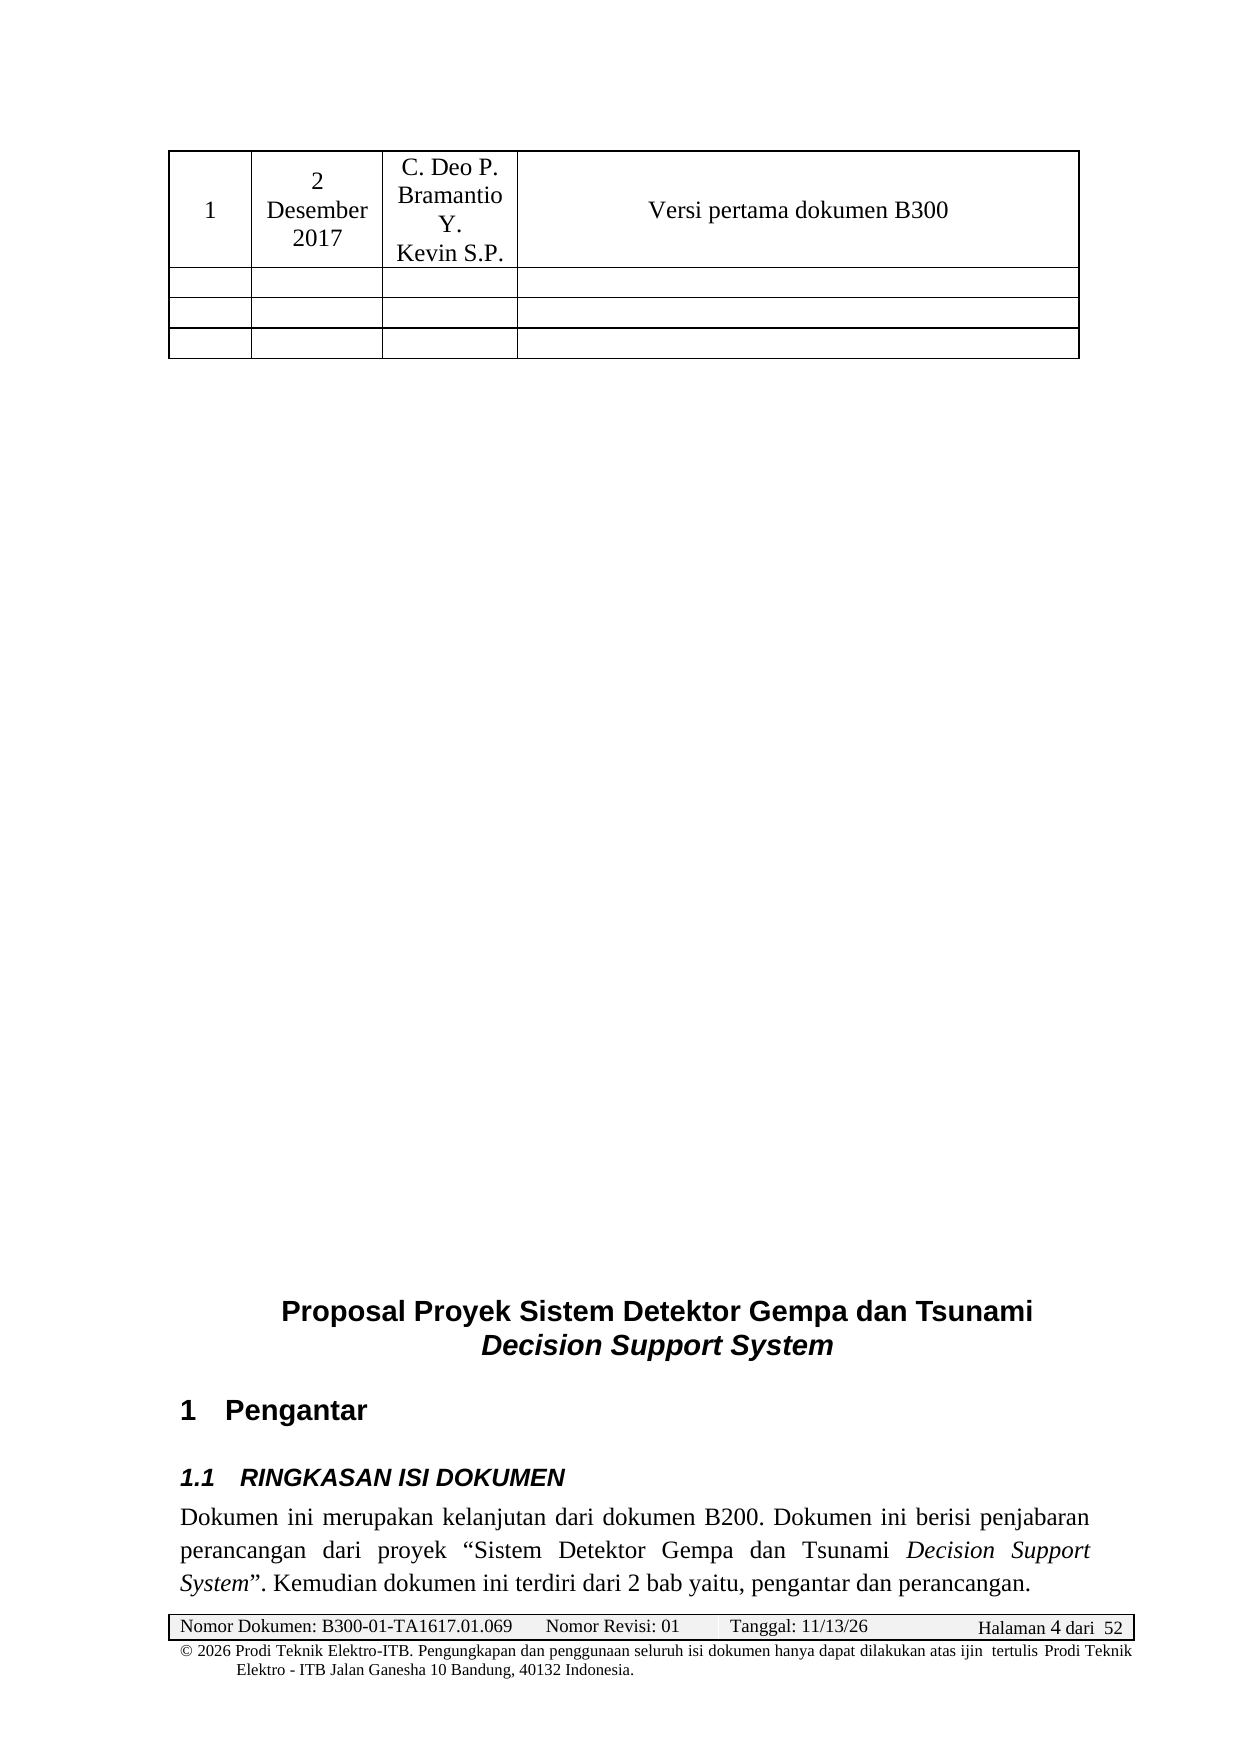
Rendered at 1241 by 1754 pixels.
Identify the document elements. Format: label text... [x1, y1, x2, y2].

table_cell 1 [170, 152, 251, 267]
table_cell [383, 329, 517, 357]
table_cell [518, 329, 1078, 357]
table_cell 2 Desember 2017 [252, 152, 382, 267]
table_cell C. Deo P. Bramantio Y. Kevin S.P. [383, 152, 517, 267]
subtitle Proposal Proyek Sistem Detektor Gempa dan Tsunami Decision Support System [225, 1294, 1090, 1362]
subtitle RINGKASAN ISI DOKUMEN [180, 1463, 1090, 1491]
table_cell Versi pertama dokumen B300 [518, 152, 1078, 267]
subtitle Pengantar [180, 1393, 1090, 1426]
text Dokumen ini merupakan kelanjutan dari dokumen B200. Dokumen ini berisi penjabaran perancangan dari proyek “Sistem Detektor Gempa dan Tsunami Decision Support System”. Kemudian dokumen ini terdiri dari 2 bab yaitu, pengantar dan perancangan. [180, 1502, 1090, 1597]
table_cell [252, 329, 382, 357]
table_cell [170, 298, 251, 327]
table_cell [518, 268, 1078, 297]
table_cell [252, 268, 382, 297]
table_cell [383, 298, 517, 327]
table_cell [518, 298, 1078, 327]
table_cell [383, 268, 517, 297]
table_cell [252, 298, 382, 327]
table_cell [170, 329, 251, 357]
table_cell [170, 268, 251, 297]
